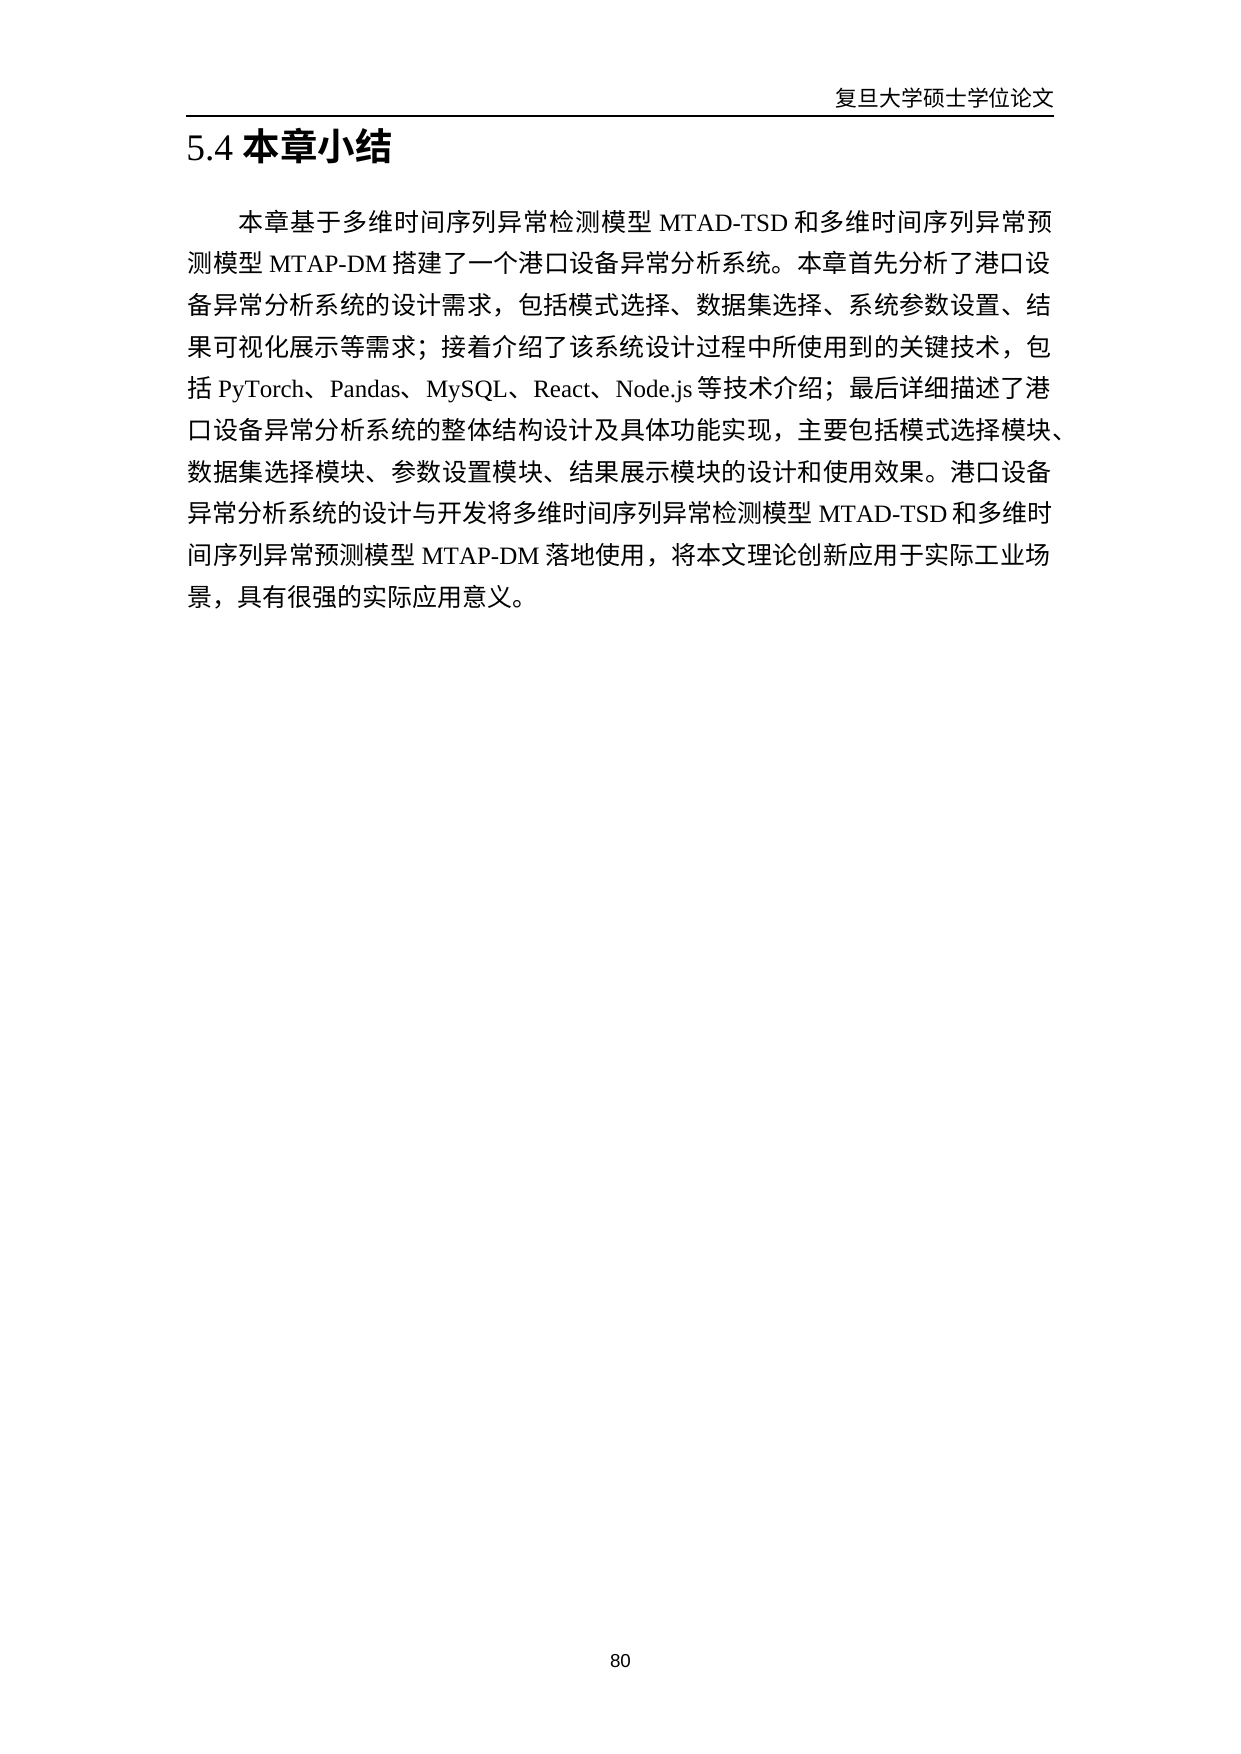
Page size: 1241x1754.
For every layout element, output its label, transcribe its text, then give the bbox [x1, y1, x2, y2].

text 本章基于多维时间序列异常检测模型MTAD-TSD和多维时间序列异常预测模型MTAP-DM搭建了一个港口设备异常分析系统。本章首先分析了港口设备异常分析系统的设计需求，包括模式选择、数据集选择、系统参数设置、结果可视化展示等需求；接着介绍了该系统设计过程中所使用到的关键技术，包括PyTorch、Pandas、MySQL、React、Node.js等技术介绍；最后详细描述了港口设备异常分析系统的整体结构设计及具体功能实现，主要包括模式选择模块、数据集选择模块、参数设置模块、结果展示模块的设计和使用效果。港口设备异常分析系统的设计与开发将多维时间序列异常检测模型MTAD-TSD和多维时间序列异常预测模型MTAP-DM落地使用，将本文理论创新应用于实际工业场景，具有很强的实际应用意义。 [188, 198, 1052, 614]
subtitle 本章小结 [186, 117, 1054, 171]
